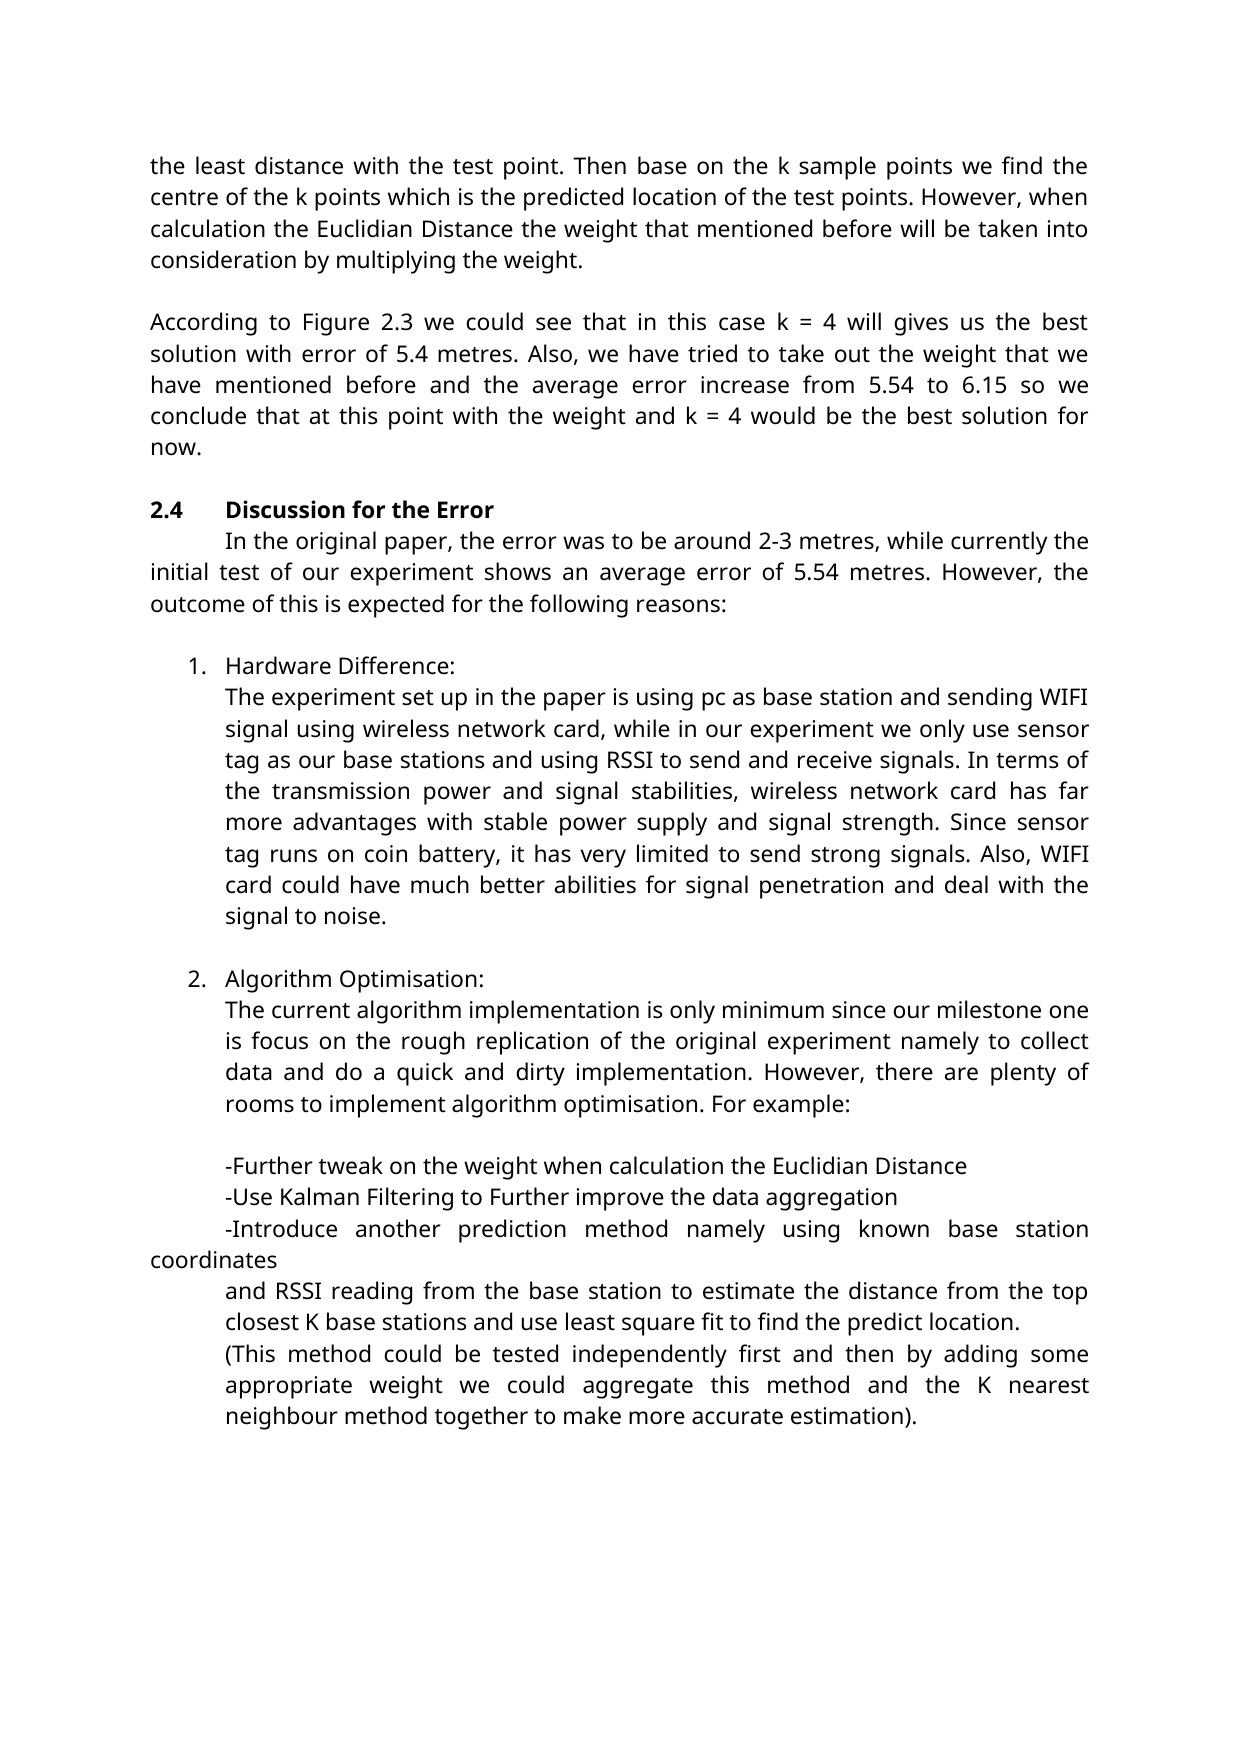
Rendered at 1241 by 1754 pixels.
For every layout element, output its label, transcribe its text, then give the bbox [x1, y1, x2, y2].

list Algorithm Optimisation: [187, 962, 1090, 994]
text -Further tweak on the weight when calculation the Euclidian Distance [150, 1150, 1090, 1181]
text -Introduce another prediction method namely using known base station coordinates [150, 1212, 1090, 1275]
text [150, 150, 1090, 275]
text According to Figure 2.3 we could see that in this case k = 4 will gives us the best solution with error of 5.4 metres. Also, we have tried to take out the weight that we have mentioned before and the average error increase from 5.54 to 6.15 so we conclude that at this point with the weight and k = 4 would be the best solution for now. [150, 306, 1090, 462]
list The experiment set up in the paper is using pc as base station and sending WIFI signal using wireless network card, while in our experiment we only use sensor tag as our base stations and using RSSI to send and receive signals. In terms of the transmission power and signal stabilities, wireless network card has far more advantages with stable power supply and signal strength. Since sensor tag runs on coin battery, it has very limited to send strong signals. Also, WIFI card could have much better abilities for signal penetration and deal with the signal to noise. [225, 681, 1090, 931]
list Hardware Difference: [187, 650, 1090, 681]
list The current algorithm implementation is only minimum since our milestone one is focus on the rough replication of the original experiment namely to collect data and do a quick and dirty implementation. However, there are plenty of rooms to implement algorithm optimisation. For example: [225, 994, 1090, 1119]
text 2.4 Discussion for the Error [150, 494, 1090, 525]
text (This method could be tested independently first and then by adding some appropriate weight we could aggregate this method and the K nearest neighbour method together to make more accurate estimation). [225, 1337, 1090, 1431]
text -Use Kalman Filtering to Further improve the data aggregation [150, 1181, 1090, 1212]
text and RSSI reading from the base station to estimate the distance from the top closest K base stations and use least square fit to find the predict location. [225, 1275, 1090, 1337]
text In the original paper, the error was to be around 2-3 metres, while currently the initial test of our experiment shows an average error of 5.54 metres. However, the outcome of this is expected for the following reasons: [150, 525, 1090, 619]
